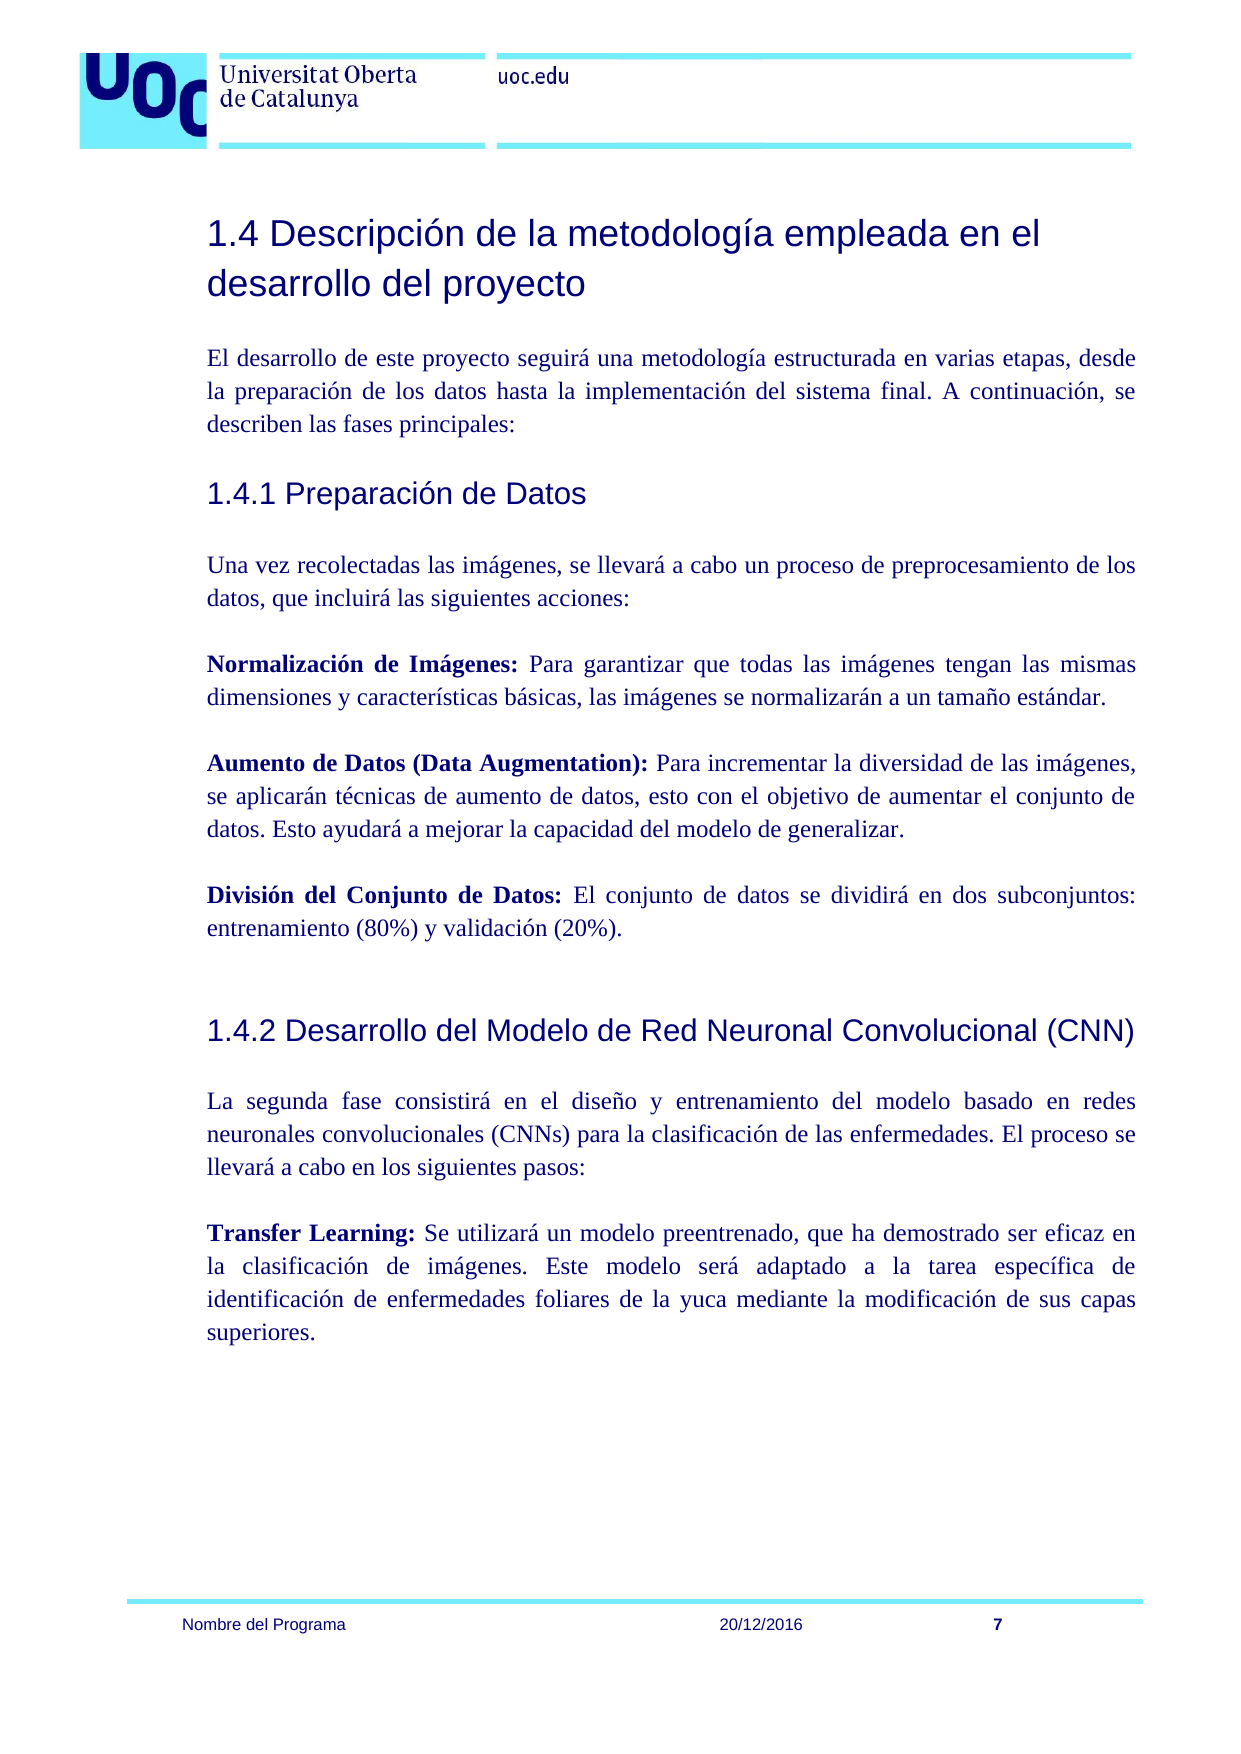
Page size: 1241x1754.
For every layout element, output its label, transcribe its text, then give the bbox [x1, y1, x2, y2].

subtitle 1.4.2 Desarrollo del Modelo de Red Neuronal Convolucional (CNN) [207, 1012, 1137, 1048]
text Una vez recolectadas las imágenes, se llevará a cabo un proceso de preprocesamiento de los datos, que incluirá las siguientes acciones: [207, 550, 1137, 611]
text División del Conjunto de Datos: El conjunto de datos se dividirá en dos subconjuntos: entrenamiento (80%) y validación (20%). [207, 880, 1137, 942]
text Transfer Learning: Se utilizará un modelo preentrenado, que ha demostrado ser eficaz en la clasificación de imágenes. Este modelo será adaptado a la tarea específica de identificación de enfermedades foliares de la yuca mediante la modificación de sus capas superiores. [207, 1218, 1137, 1346]
picture [74, 53, 207, 149]
subtitle 1.4 Descripción de la metodología empleada en el desarrollo del proyecto [207, 30, 1137, 304]
subtitle 1.4.1 Preparación de Datos [207, 475, 1137, 511]
text Normalización de Imágenes: Para garantizar que todas las imágenes tengan las mismas dimensiones y características básicas, las imágenes se normalizarán a un tamaño estándar. [207, 649, 1137, 711]
text La segunda fase consistirá en el diseño y entrenamiento del modelo basado en redes neuronales convolucionales (CNNs) para la clasificación de las enfermedades. El proceso se llevará a cabo en los siguientes pasos: [207, 1086, 1137, 1181]
text El desarrollo de este proyecto seguirá una metodología estructurada en varias etapas, desde la preparación de los datos hasta la implementación del sistema final. A continuación, se describen las fases principales: [207, 343, 1137, 438]
text Aumento de Datos (Data Augmentation): Para incrementar la diversidad de las imágenes, se aplicarán técnicas de aumento de datos, esto con el objetivo de aumentar el conjunto de datos. Esto ayudará a mejorar la capacidad del modelo de generalizar. [207, 748, 1137, 843]
